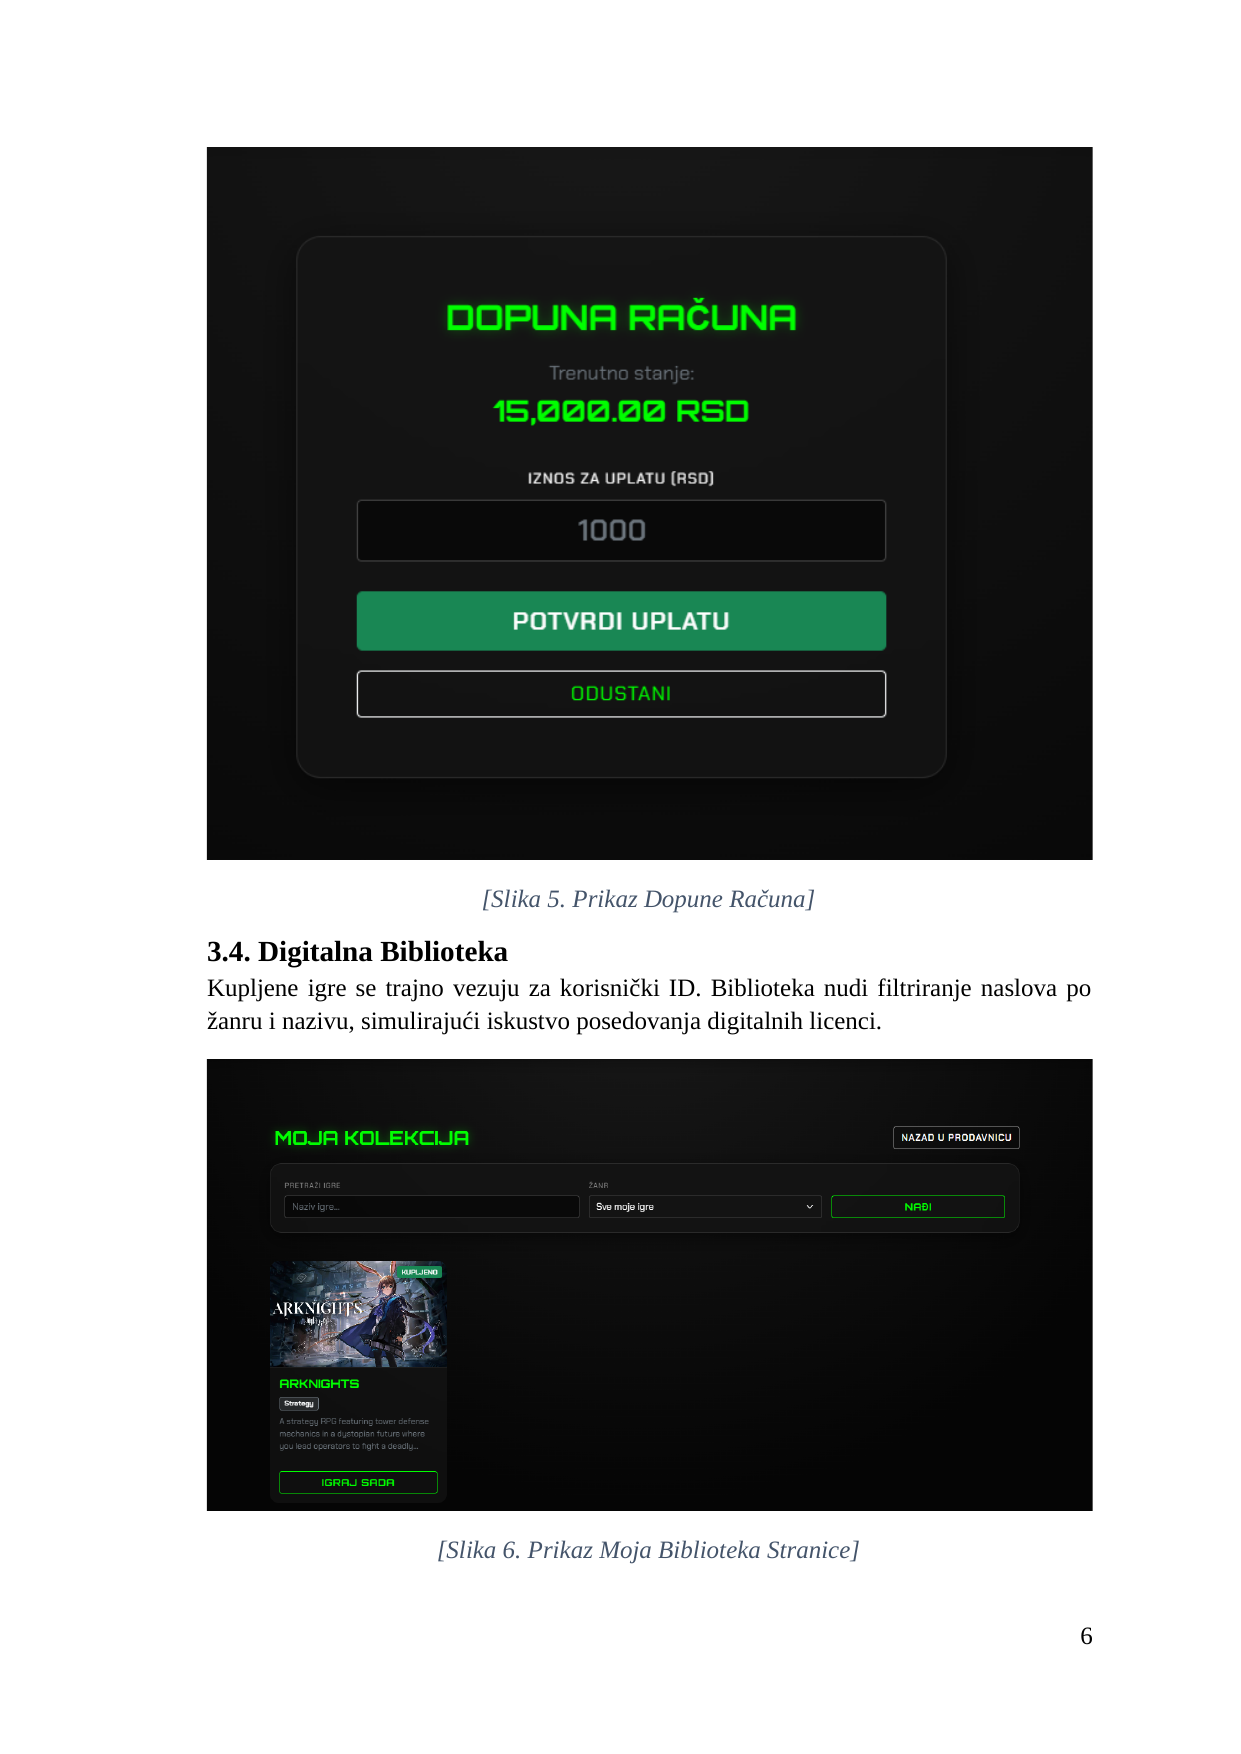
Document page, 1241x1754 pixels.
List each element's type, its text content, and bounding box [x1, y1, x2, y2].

picture [206, 147, 1093, 860]
subtitle 3.4. Digitalna Biblioteka [207, 934, 1092, 968]
text Kupljene igre se trajno vezuju za korisnički ID. Biblioteka nudi filtriranje naslova po žanru i nazivu, simulirajući iskustvo posedovanja digitalnih licenci. [207, 973, 1092, 1034]
picture [206, 1059, 1093, 1511]
text [Slika 5. Prikaz Dopune Računa] [207, 884, 1092, 913]
text [Slika 6. Prikaz Moja Biblioteka Stranice] [207, 1536, 1092, 1564]
